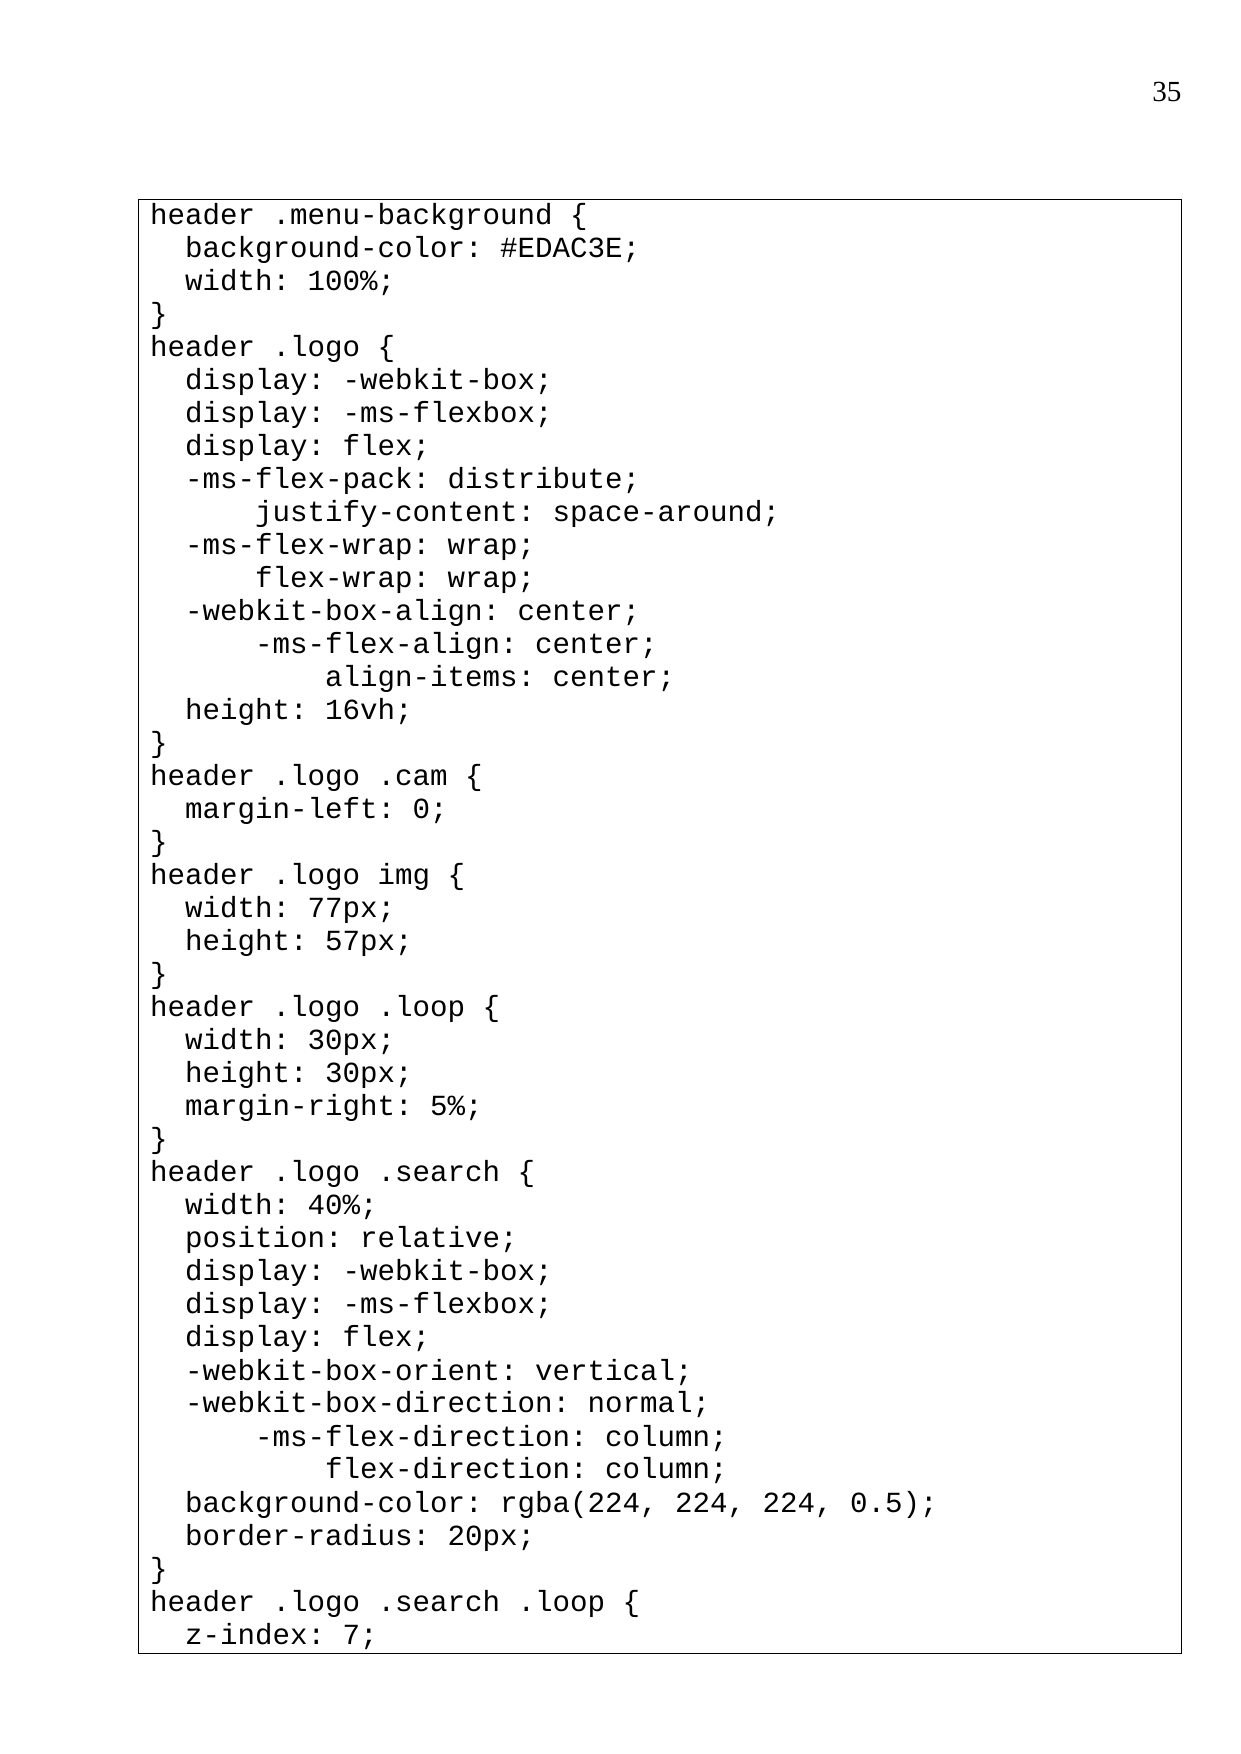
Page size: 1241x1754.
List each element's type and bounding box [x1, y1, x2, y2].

table_header [139, 200, 1181, 1653]
